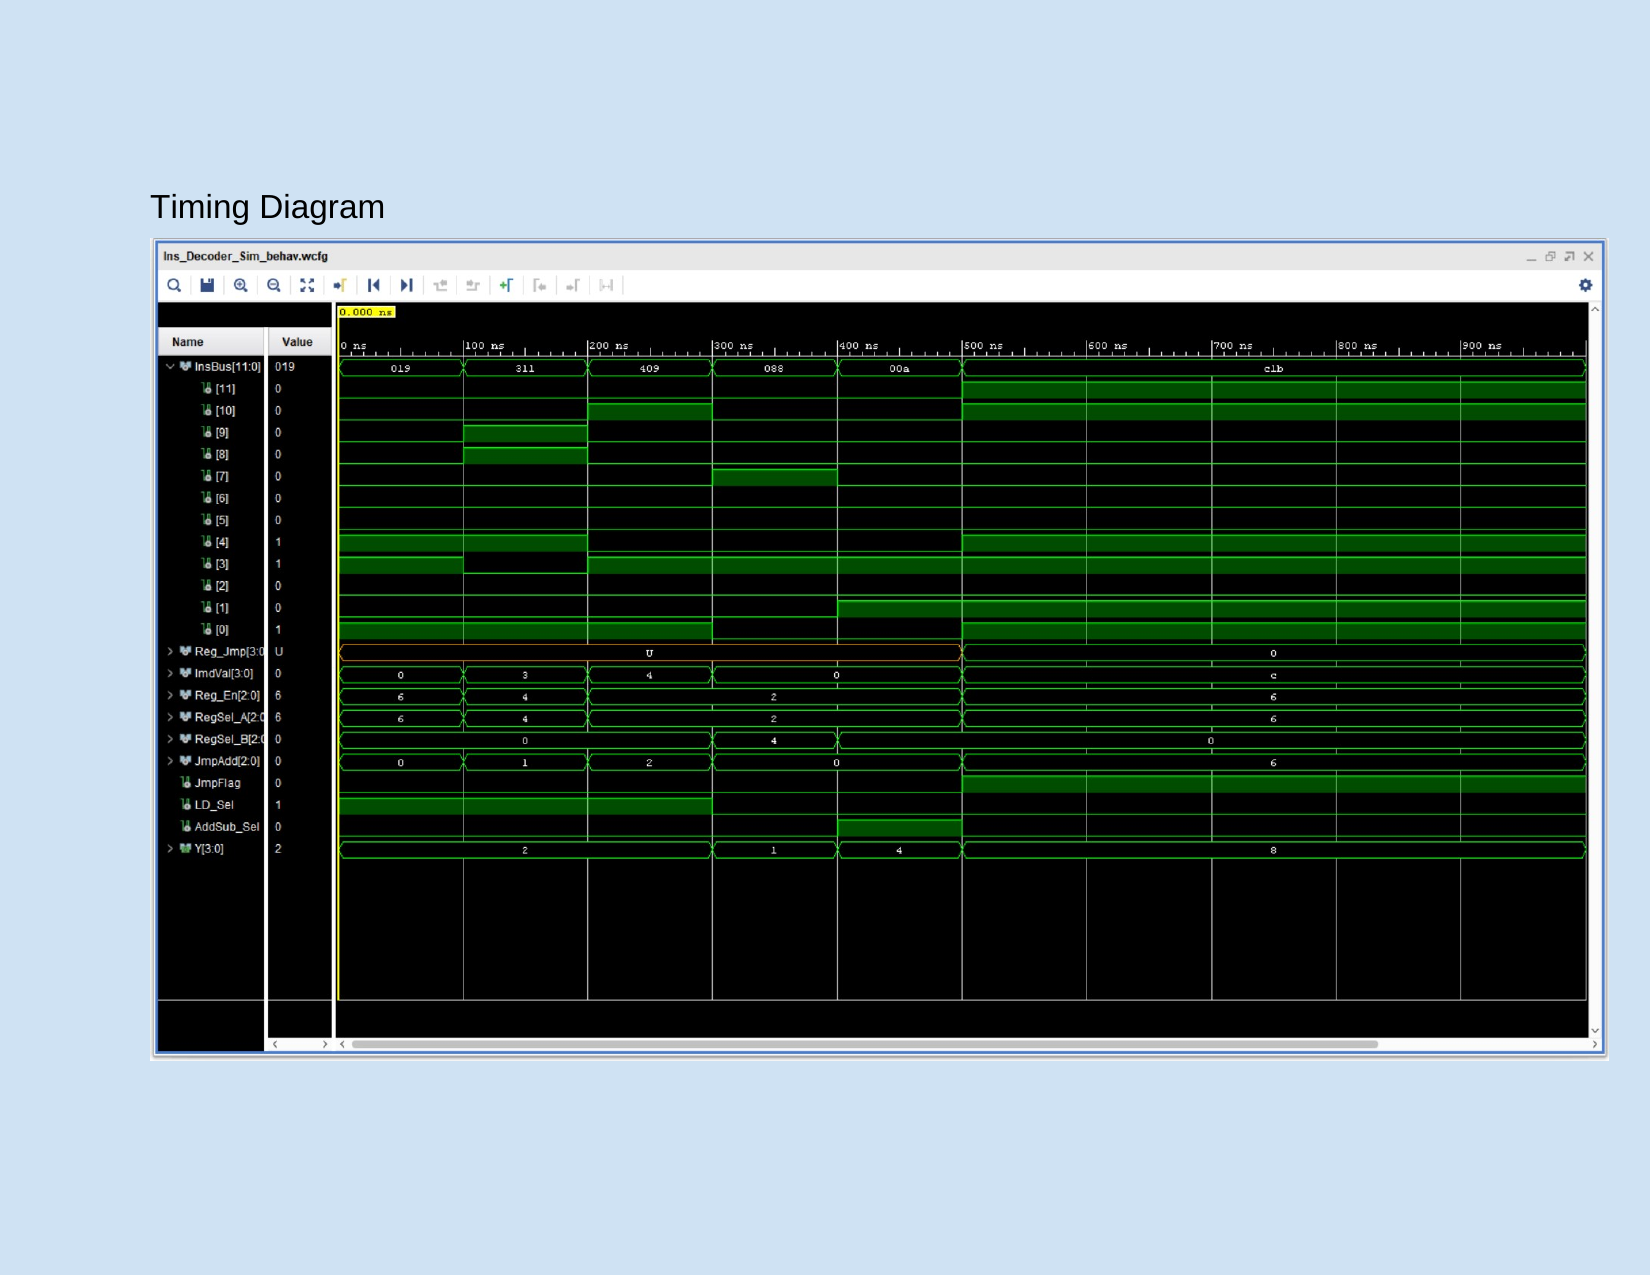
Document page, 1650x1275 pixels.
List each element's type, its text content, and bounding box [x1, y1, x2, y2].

subtitle Timing Diagram [150, 187, 1500, 226]
picture [150, 238, 1609, 1061]
